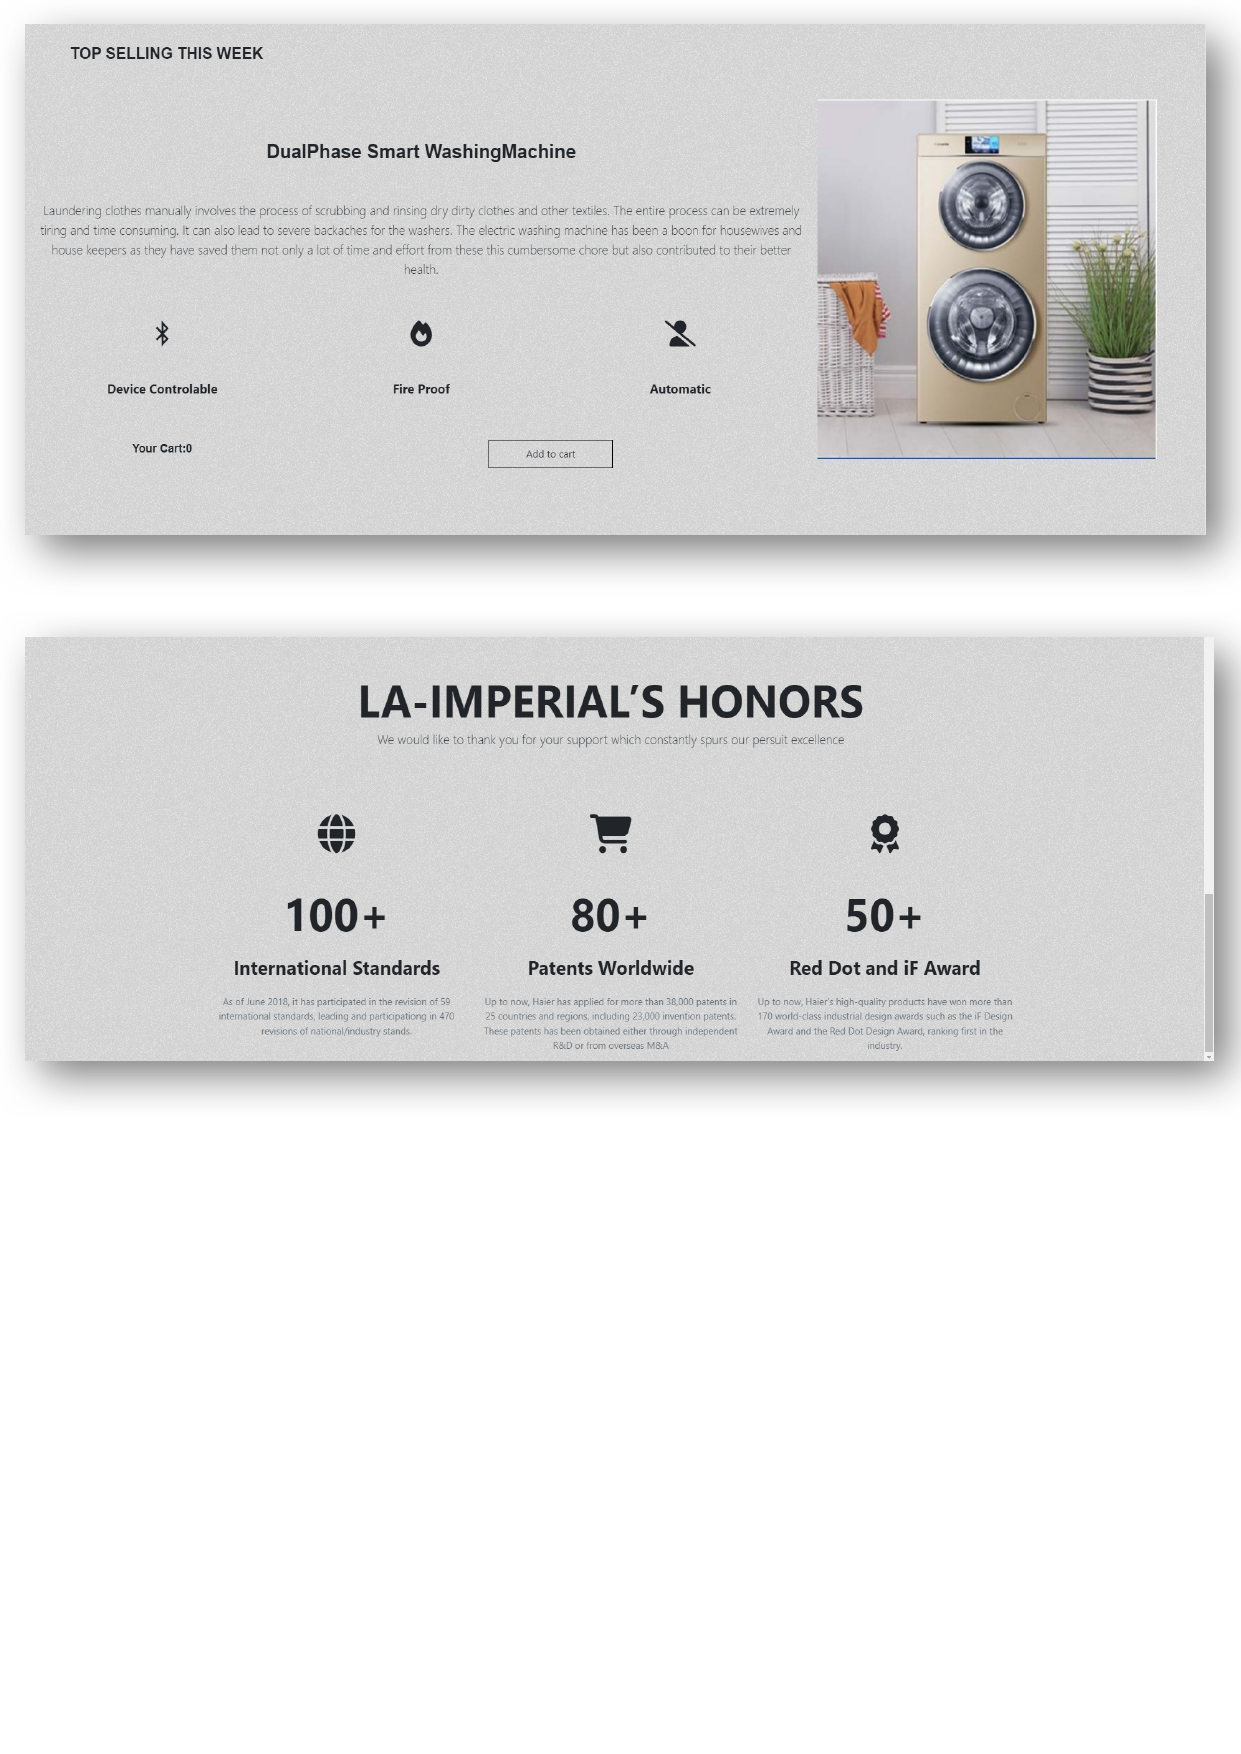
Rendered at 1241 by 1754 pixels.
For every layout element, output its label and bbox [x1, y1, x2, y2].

picture [25, 24, 1206, 535]
picture [25, 637, 1214, 1061]
